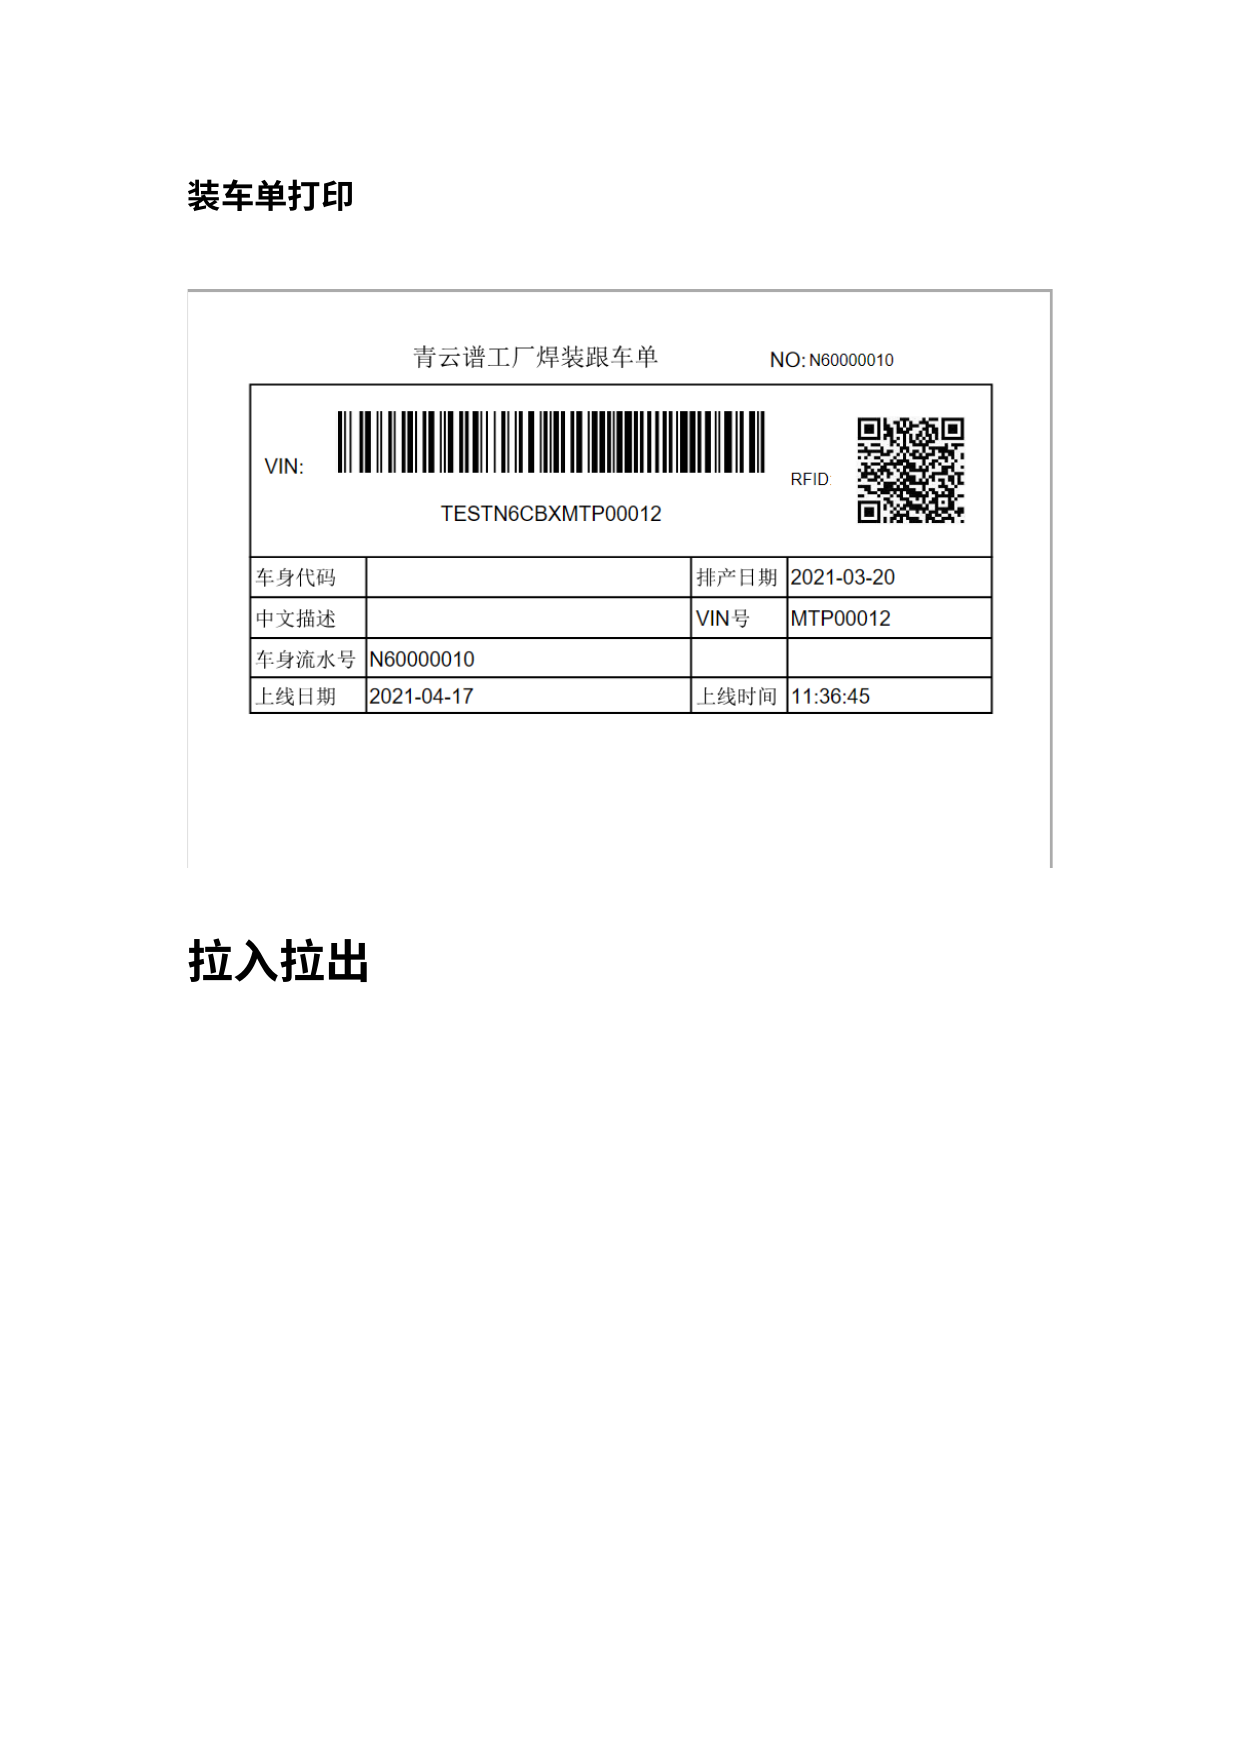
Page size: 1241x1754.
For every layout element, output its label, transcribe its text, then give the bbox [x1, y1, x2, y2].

subtitle 装车单打印 [187, 162, 1053, 227]
picture [187, 289, 1053, 868]
subtitle 拉入拉出 [187, 909, 1053, 1007]
